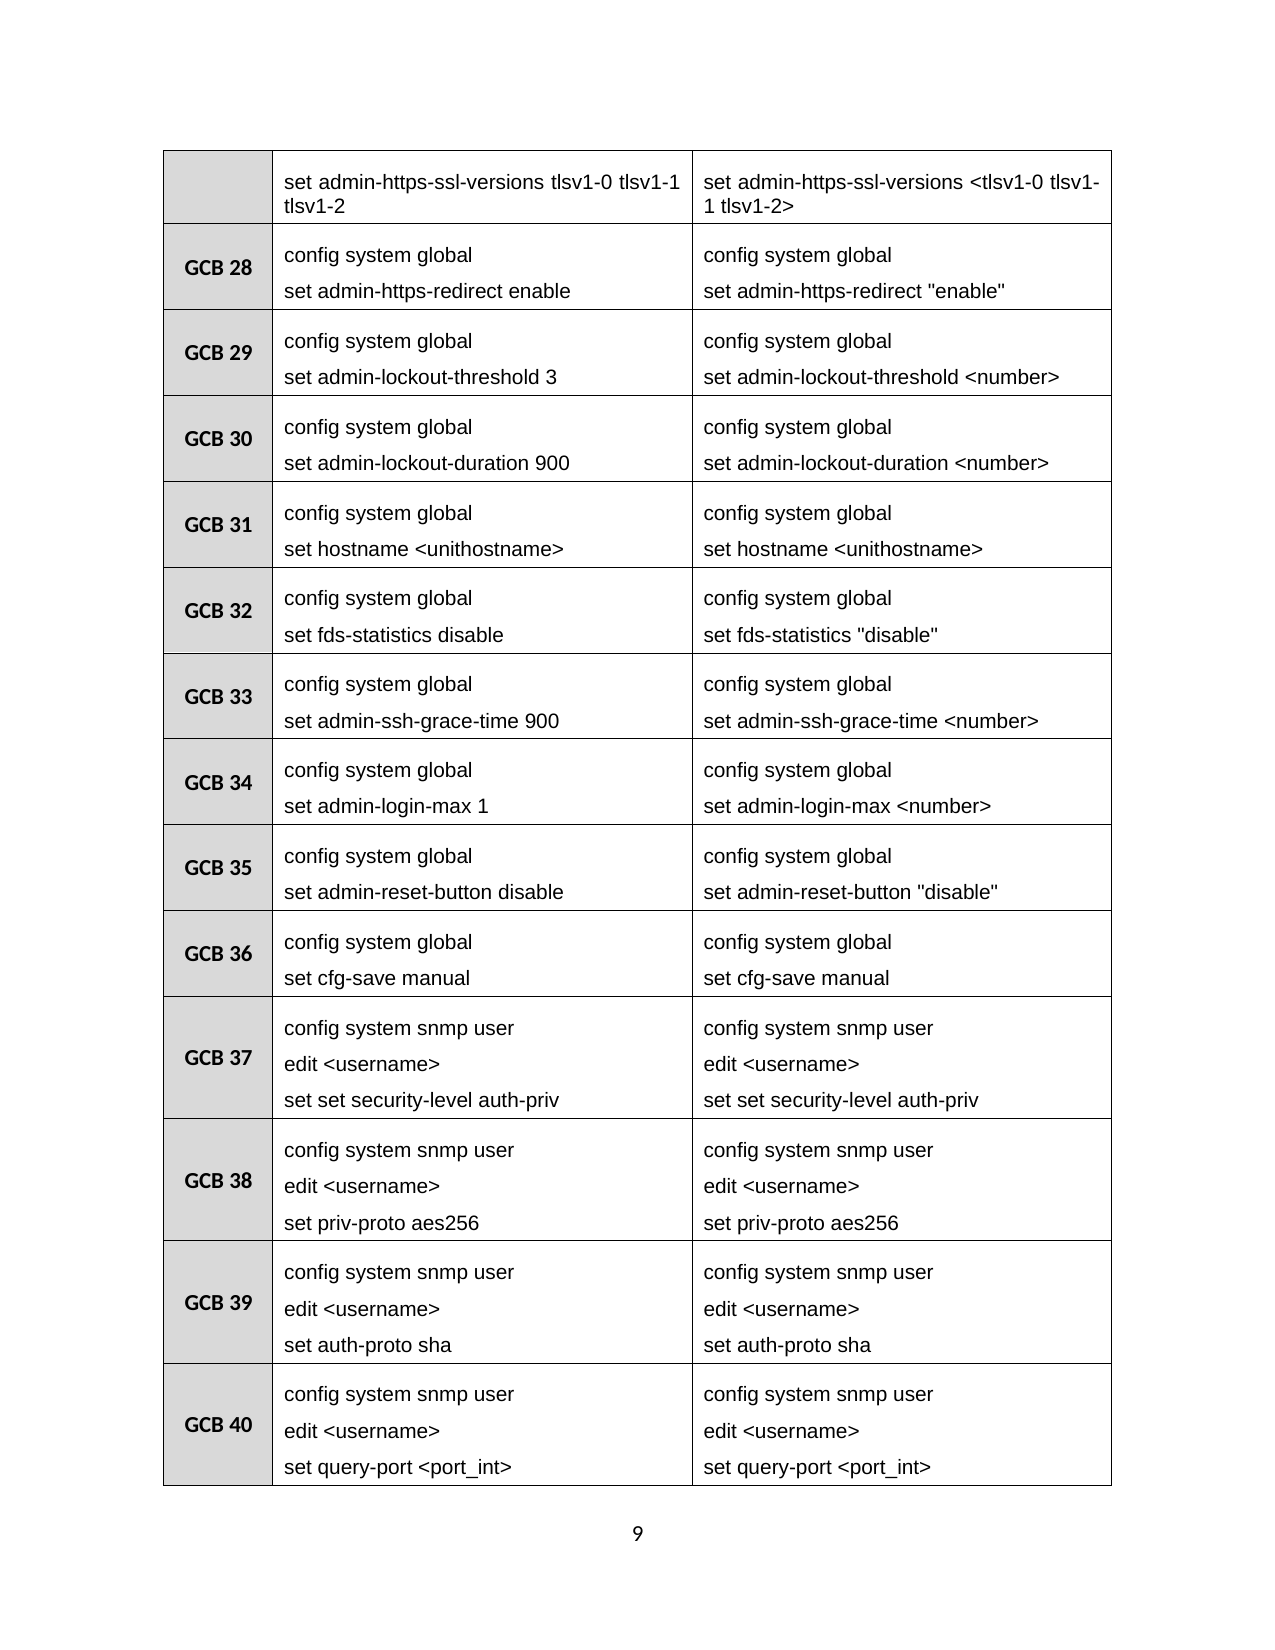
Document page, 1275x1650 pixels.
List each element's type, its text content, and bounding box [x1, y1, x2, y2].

table_cell config system global set admin-lockout-duration <number> [693, 396, 1111, 481]
table_cell config system global set cfg-save manual [693, 911, 1111, 996]
table_cell config system snmp user edit <username> set priv-proto aes256 [693, 1119, 1111, 1240]
table_cell config system snmp user edit <username> set priv-proto aes256 [273, 1119, 692, 1240]
table_cell config system snmp user edit <username> set auth-proto sha [693, 1241, 1111, 1363]
table_cell GCB 40 [164, 1364, 272, 1485]
table_cell config system global set hostname <unithostname> [273, 482, 692, 567]
table_cell GCB 34 [164, 739, 272, 824]
table_cell GCB 28 [164, 224, 272, 309]
table_cell config system global set admin-reset-button disable [273, 825, 692, 910]
table_cell config system global set admin-reset-button "disable" [693, 825, 1111, 910]
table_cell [693, 151, 1111, 223]
table_cell config system global set admin-lockout-threshold <number> [693, 310, 1111, 395]
table_cell config system global set fds-statistics disable [273, 568, 692, 652]
table_cell GCB 35 [164, 825, 272, 910]
table_cell config system snmp user edit <username> set set security-level auth-priv [693, 997, 1111, 1118]
table_cell GCB 37 [164, 997, 272, 1118]
table_cell config system global set hostname <unithostname> [693, 482, 1111, 567]
table_cell config system global set admin-ssh-grace-time <number> [693, 654, 1111, 738]
table_cell config system global set admin-lockout-duration 900 [273, 396, 692, 481]
table_cell GCB 29 [164, 310, 272, 395]
table_cell GCB 33 [164, 654, 272, 738]
table_cell GCB 30 [164, 396, 272, 481]
table_cell GCB 39 [164, 1241, 272, 1363]
table_cell config system global set admin-ssh-grace-time 900 [273, 654, 692, 738]
table_cell config system global set admin-https-redirect "enable" [693, 224, 1111, 309]
table_cell GCB 32 [164, 568, 272, 652]
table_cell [273, 151, 692, 223]
table_cell config system snmp user edit <username> set query-port <port_int> [273, 1364, 692, 1485]
table_cell config system global set admin-lockout-threshold 3 [273, 310, 692, 395]
table_cell GCB 31 [164, 482, 272, 567]
table_cell GCB 27 [164, 151, 272, 223]
table_cell config system global set admin-login-max 1 [273, 739, 692, 824]
table_cell GCB 38 [164, 1119, 272, 1240]
table_cell config system snmp user edit <username> set query-port <port_int> [693, 1364, 1111, 1485]
table_cell config system snmp user edit <username> set set security-level auth-priv [273, 997, 692, 1118]
table_cell config system snmp user edit <username> set auth-proto sha [273, 1241, 692, 1363]
table_cell config system global set admin-login-max <number> [693, 739, 1111, 824]
table_cell config system global set admin-https-redirect enable [273, 224, 692, 309]
table_cell config system global set cfg-save manual [273, 911, 692, 996]
table_cell config system global set fds-statistics "disable" [693, 568, 1111, 652]
table_cell GCB 36 [164, 911, 272, 996]
